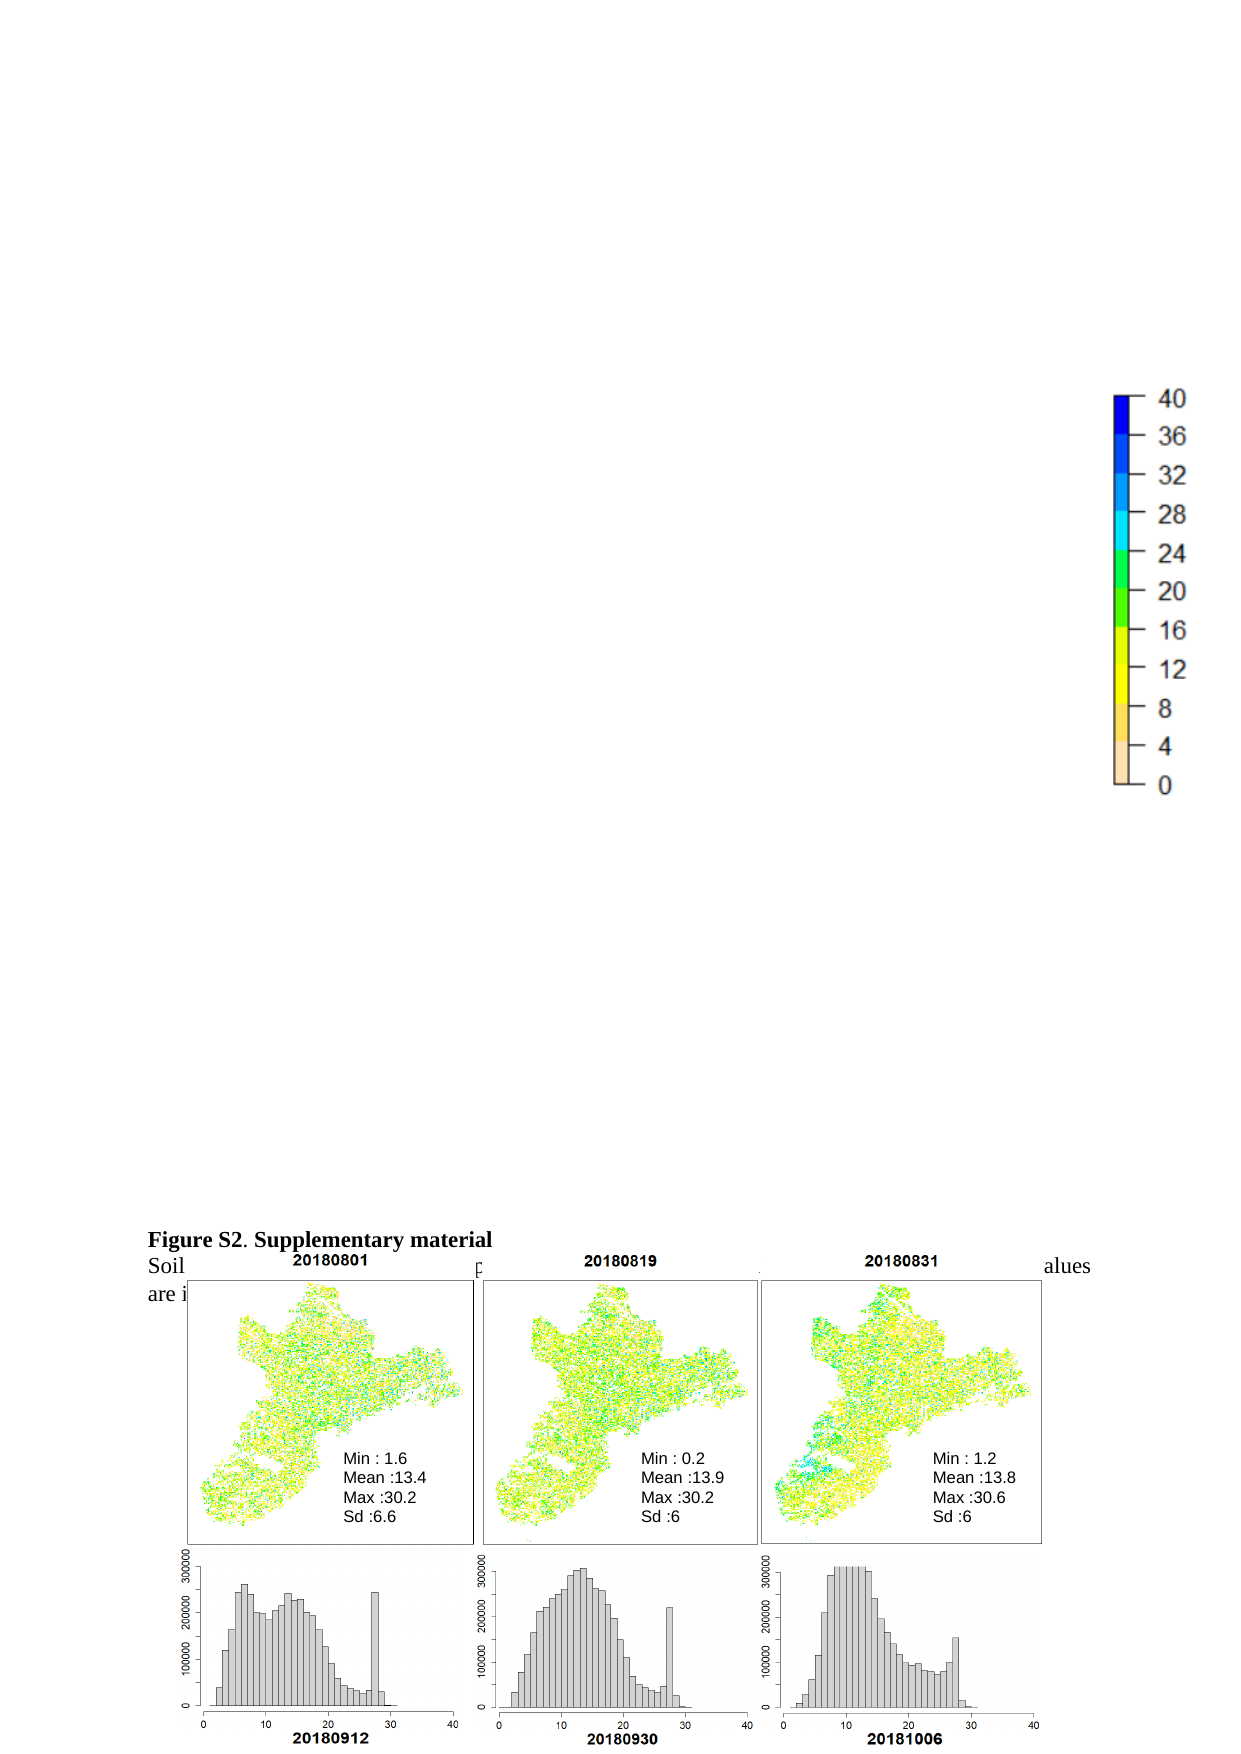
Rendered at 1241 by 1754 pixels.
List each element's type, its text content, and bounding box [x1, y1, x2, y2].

picture [184, 1732, 477, 1754]
picture [482, 1254, 759, 1546]
picture [760, 1555, 1039, 1730]
text Soil moisture products and their respective histograms between July and November 2016-2021.(values are in vol.%) [148, 1252, 1093, 1307]
picture [476, 1553, 754, 1730]
picture [486, 1733, 758, 1754]
text Figure S2. Supplementary material [148, 1226, 1093, 1252]
picture [1107, 382, 1195, 798]
picture [185, 1253, 477, 1547]
picture [180, 1549, 459, 1729]
picture [760, 1254, 1044, 1546]
picture [760, 1733, 1049, 1754]
